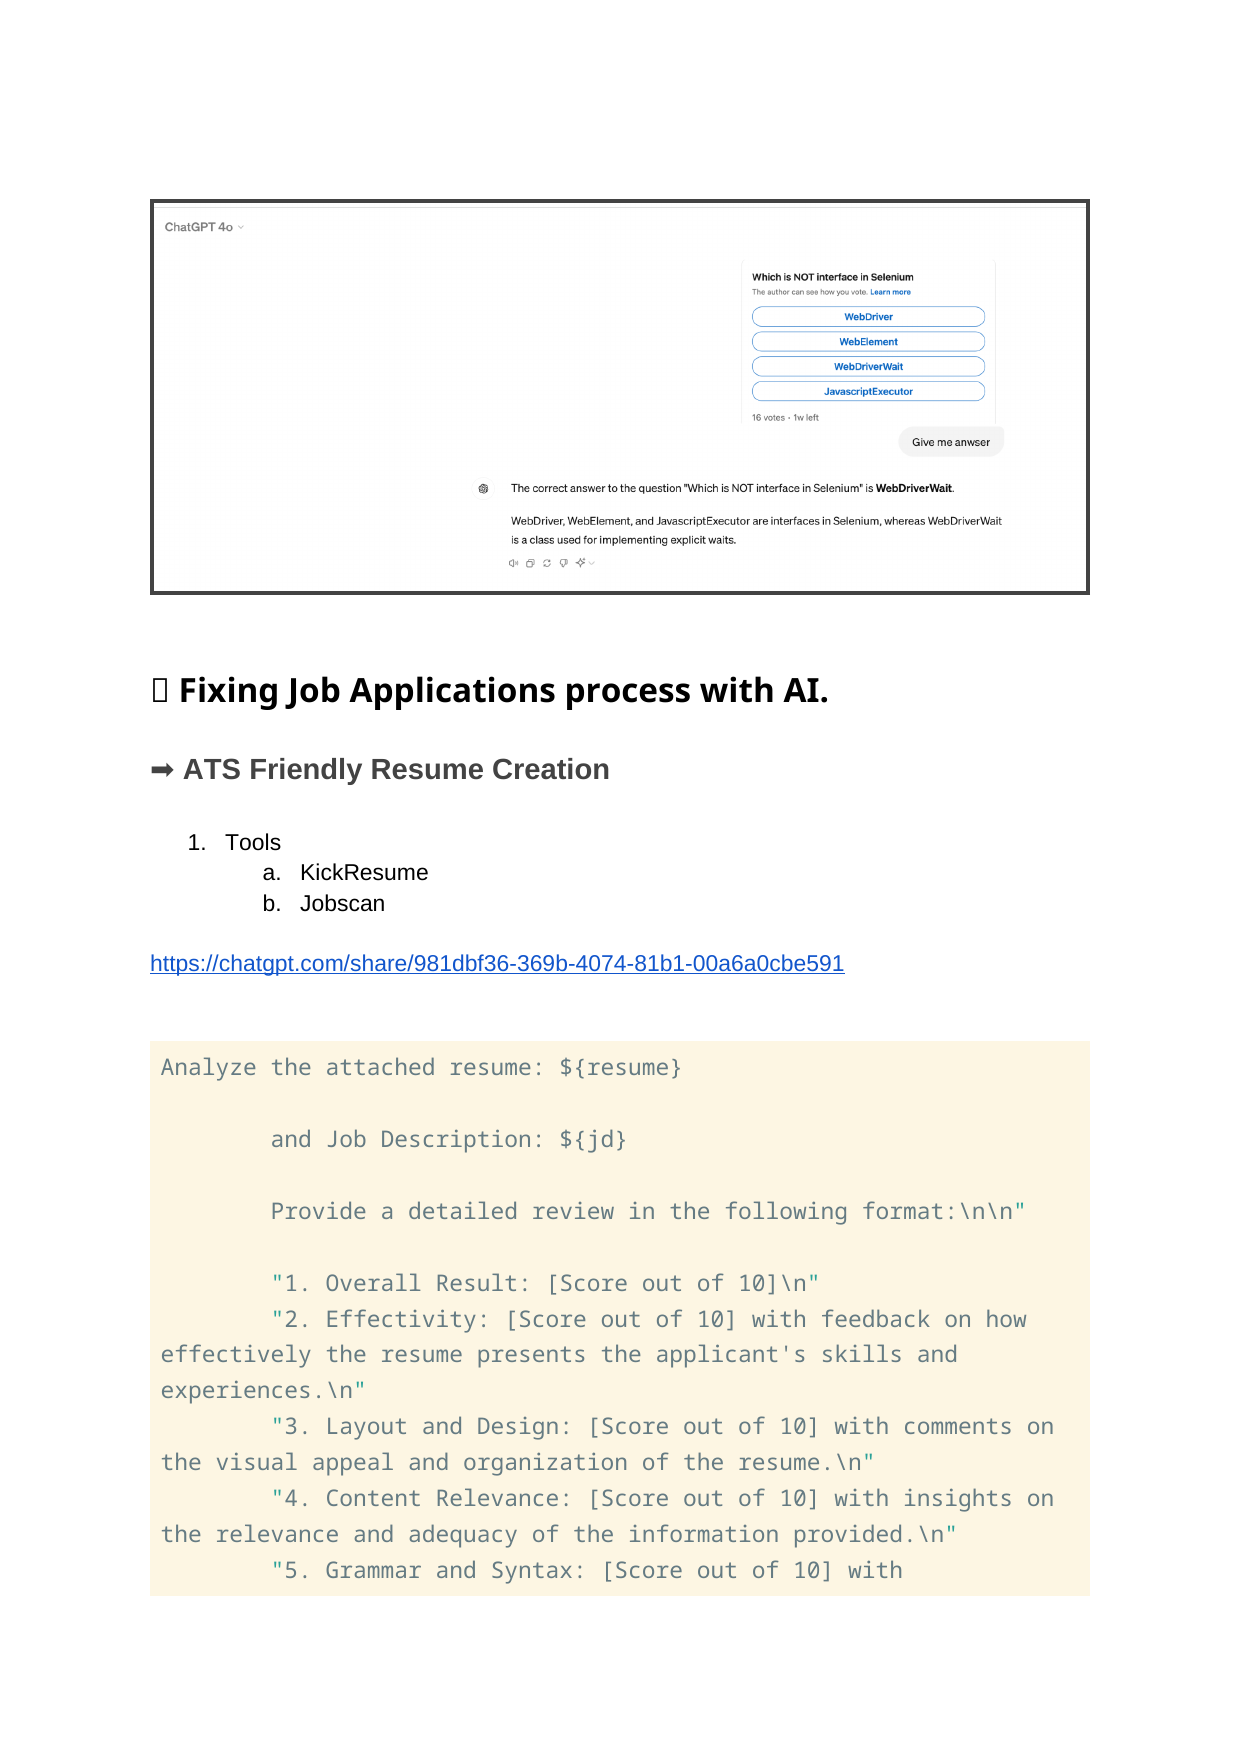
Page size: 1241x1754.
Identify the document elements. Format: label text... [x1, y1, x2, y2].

subtitle ➡️ ATS Friendly Resume Creation [150, 752, 1090, 786]
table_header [150, 1041, 1090, 1596]
picture [154, 203, 1086, 591]
list Tools [187, 829, 1090, 855]
list Jobscan [262, 889, 1090, 916]
text https://chatgpt.com/share/981dbf36-369b-4074-81b1-00a6a0cbe591 [150, 950, 1090, 976]
list KickResume [262, 859, 1090, 886]
subtitle ✅ Fixing Job Applications process with AI. [150, 666, 1090, 712]
